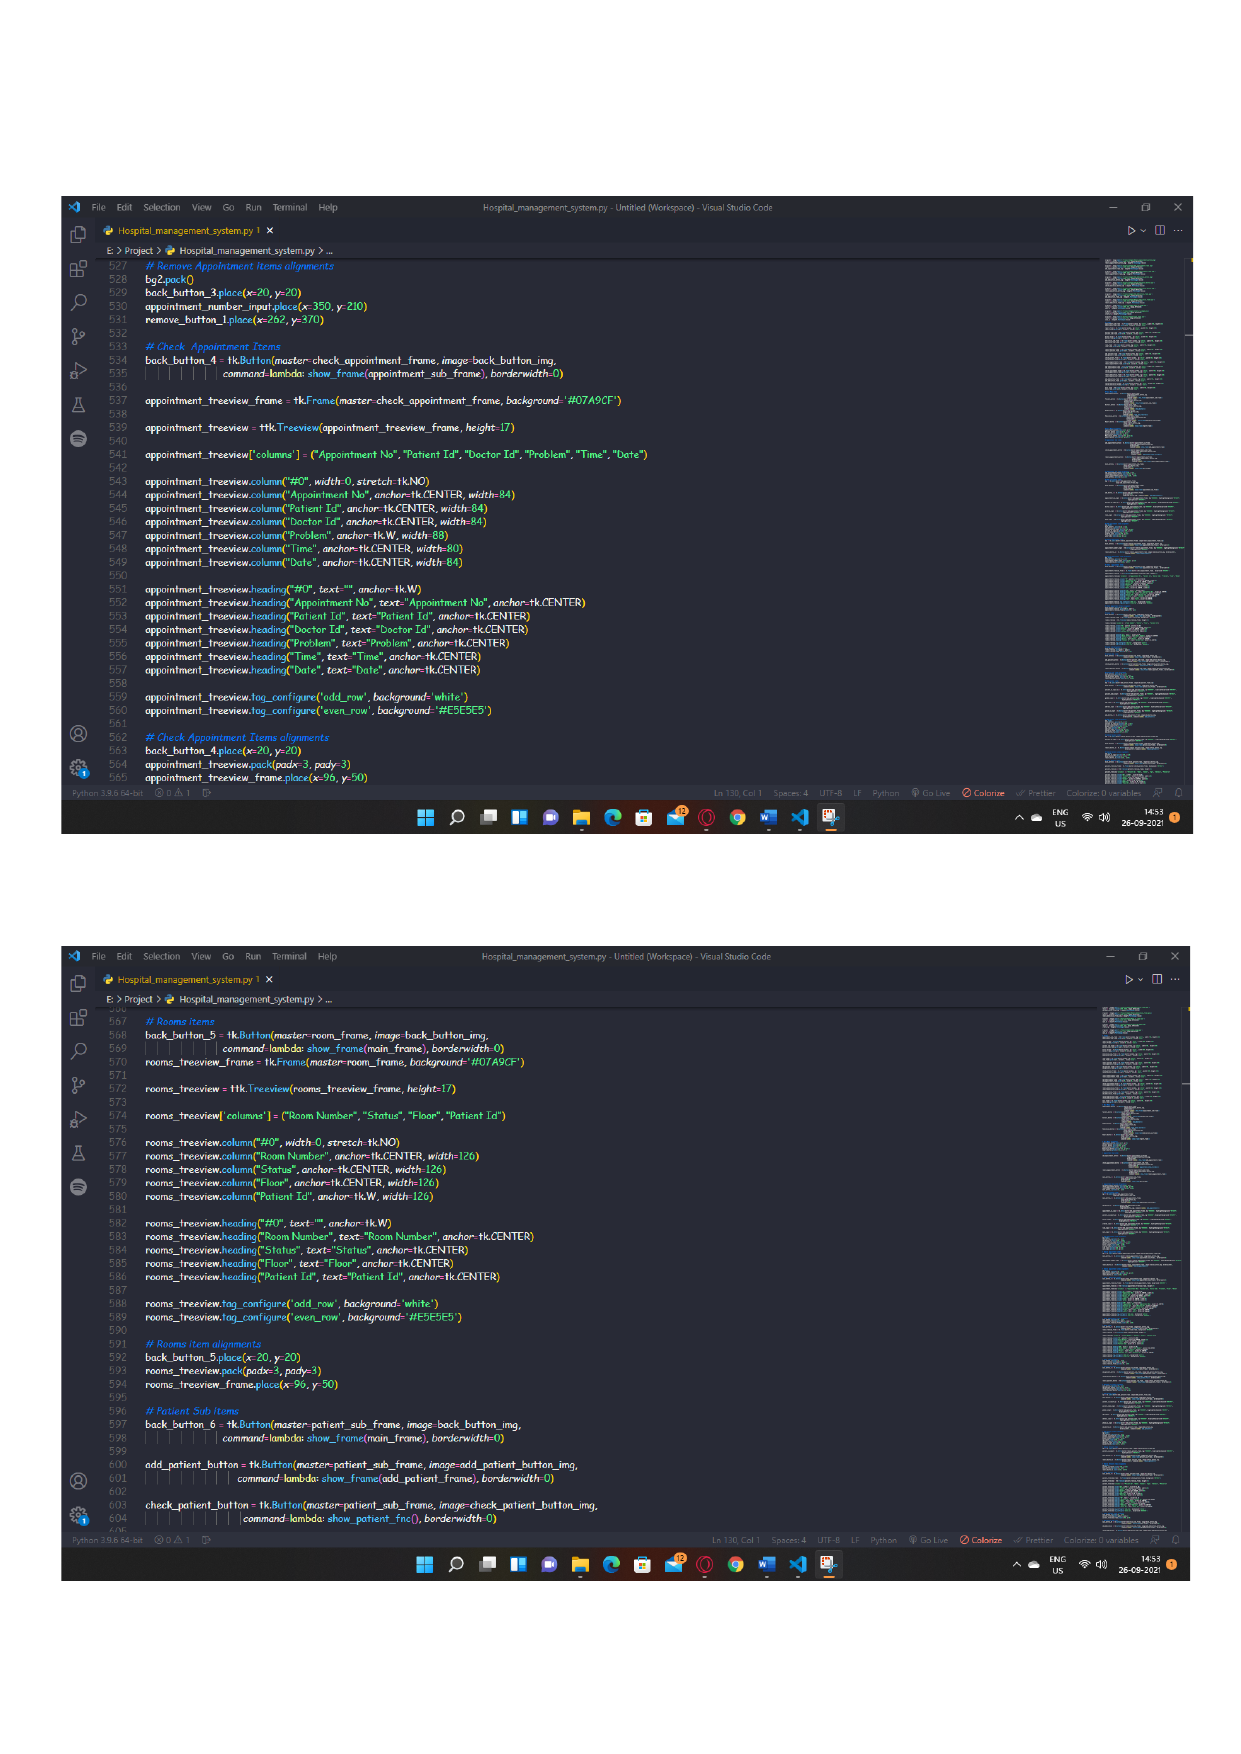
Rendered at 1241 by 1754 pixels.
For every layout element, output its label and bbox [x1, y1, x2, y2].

picture [61, 946, 1191, 1581]
picture [61, 196, 1194, 834]
